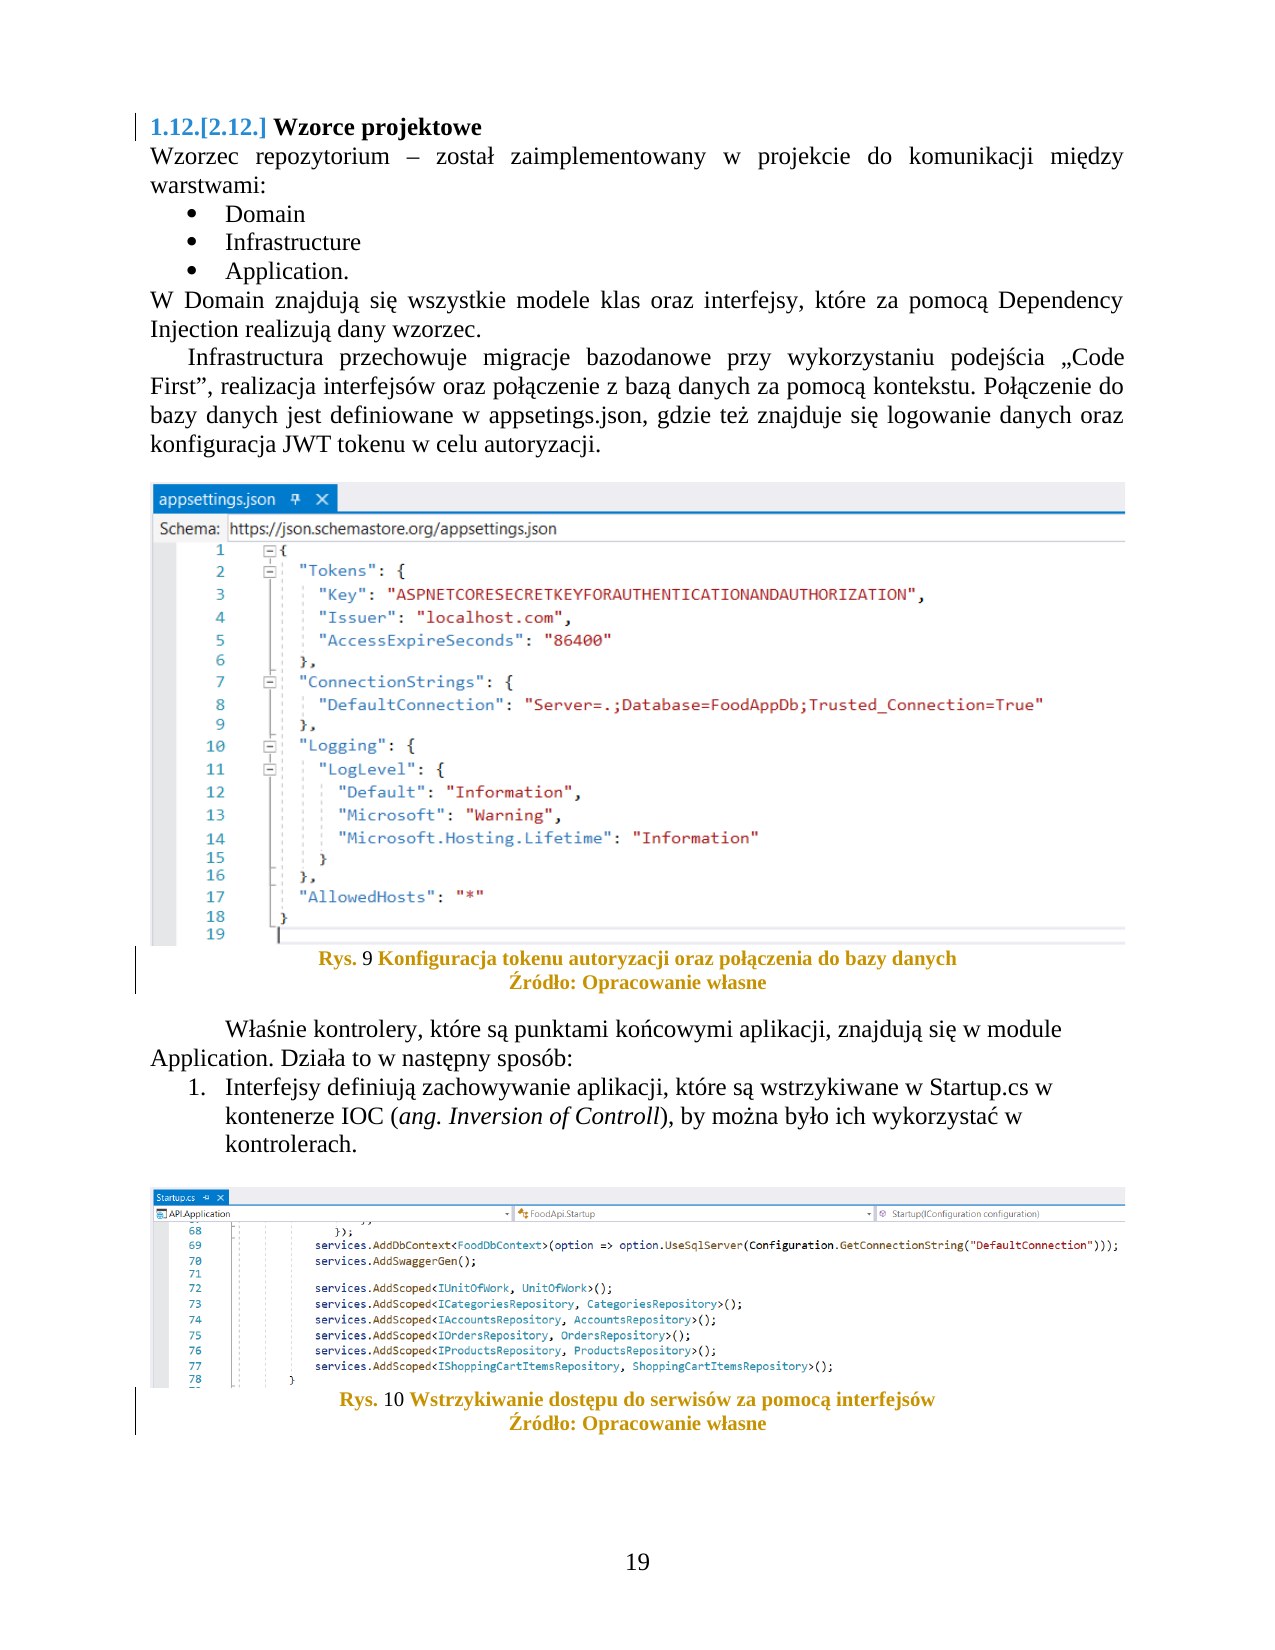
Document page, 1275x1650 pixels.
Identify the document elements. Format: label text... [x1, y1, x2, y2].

list Interfejsy definiują zachowywanie aplikacji, które są wstrzykiwane w Startup.cs w kontenerze IOC (ang. Inversion of Controll), by można było ich wykorzystać w kontrolerach. [187, 1072, 1125, 1158]
list Domain [187, 199, 1125, 227]
text Rys. Wstrzykiwanie dostępu do serwisów za pomocą interfejsów Źródło: Opracowanie własne [150, 1388, 1125, 1435]
text Wzorzec repozytorium – został zaimplementowany w projekcie do komunikacji między warstwami: [150, 141, 1125, 199]
picture [150, 482, 1125, 946]
subtitle Wzorce projektowe [150, 112, 1125, 141]
text Infrastructura przechowuje migracje bazodanowe przy wykorzystaniu podejścia „Code First”, realizacja interfejsów oraz połączenie z bazą danych za pomocą kontekstu. Połączenie do bazy danych jest definiowane w appsetings.json, gdzie też znajduje się logowanie danych oraz konfiguracja JWT tokenu w celu autoryzacji. [150, 342, 1125, 457]
text W Domain znajdują się wszystkie modele klas oraz interfejsy, które za pomocą Dependency Injection realizują dany wzorzec. [150, 285, 1125, 342]
list Application. [187, 256, 1125, 285]
text Właśnie kontrolery, które są punktami końcowymi aplikacji, znajdują się w module Application. Działa to w następny sposób: [150, 1014, 1125, 1072]
list Infrastructure [187, 227, 1125, 256]
text Rys. Konfiguracja tokenu autoryzacji oraz połączenia do bazy danych Źródło: Opracowanie własne [150, 946, 1125, 994]
picture [150, 1187, 1125, 1388]
